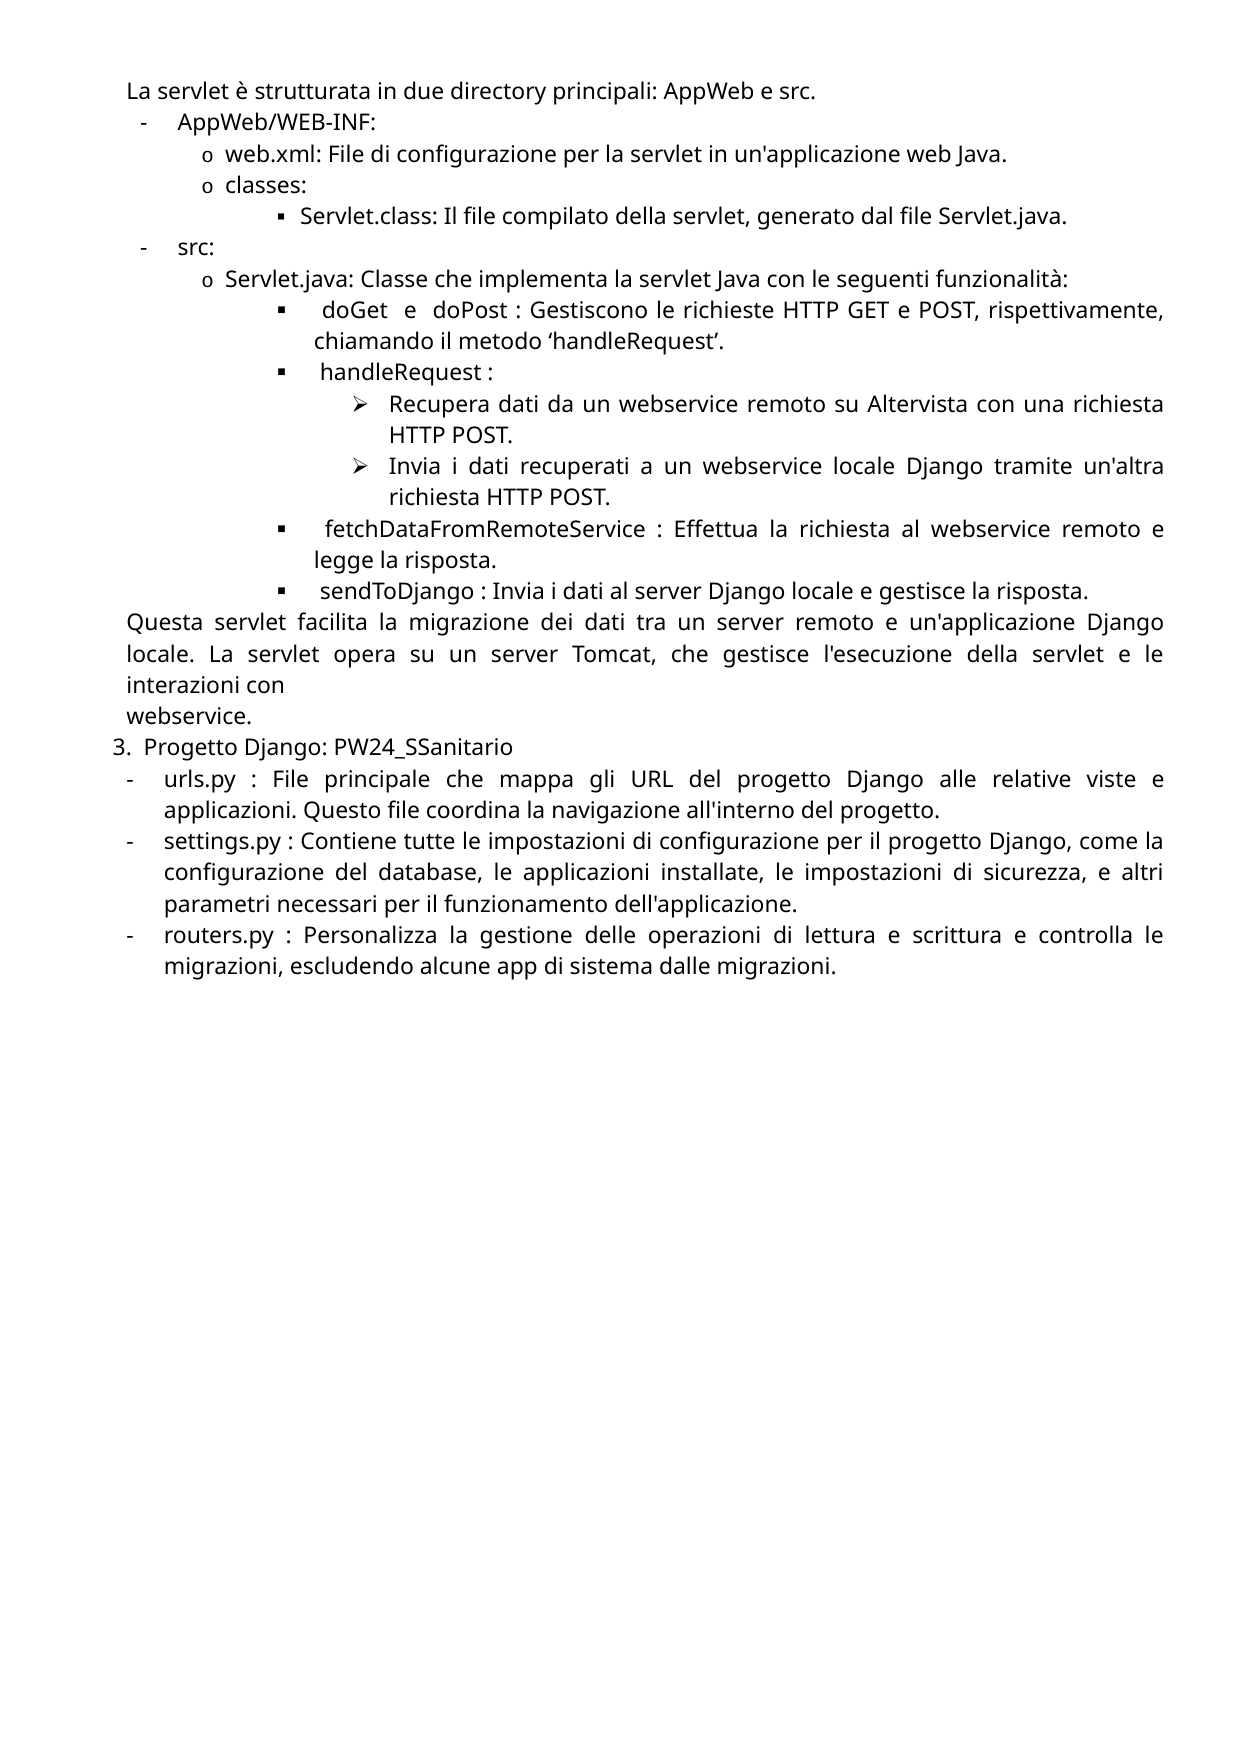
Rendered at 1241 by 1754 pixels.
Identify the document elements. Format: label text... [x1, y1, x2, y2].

list doGet e doPost : Gestiscono le richieste HTTP GET e POST, rispettivamente, chiamando il metodo ‘handleRequest’. [276, 294, 1165, 356]
list Recupera dati da un webservice remoto su Altervista con una richiesta HTTP POST. [351, 387, 1165, 450]
text La servlet è strutturata in due directory principali: AppWeb e src. [126, 75, 1165, 106]
list Servlet.java: Classe che implementa la servlet Java con le seguenti funzionalità: [201, 262, 1165, 294]
list routers.py : Personalizza la gestione delle operazioni di lettura e scrittura e controlla le migrazioni, escludendo alcune app di sistema dalle migrazioni. [126, 919, 1165, 981]
list sendToDjango : Invia i dati al server Django locale e gestisce la risposta. [276, 575, 1165, 606]
text webservice. [89, 700, 1165, 731]
list urls.py : File principale che mappa gli URL del progetto Django alle relative viste e applicazioni. Questo file coordina la navigazione all'interno del progetto. [126, 762, 1165, 825]
list settings.py : Contiene tutte le impostazioni di configurazione per il progetto Django, come la configurazione del database, le applicazioni installate, le impostazioni di sicurezza, e altri parametri necessari per il funzionamento dell'applicazione. [126, 825, 1165, 919]
text 3. Progetto Django: PW24_SSanitario [112, 731, 1165, 762]
list src: [140, 231, 1165, 262]
list classes: [201, 169, 1165, 200]
list web.xml: File di configurazione per la servlet in un'applicazione web Java. [201, 137, 1165, 169]
text Questa servlet facilita la migrazione dei dati tra un server remoto e un'applicazione Django locale. La servlet opera su un server Tomcat, che gestisce l'esecuzione della servlet e le interazioni con [126, 606, 1165, 700]
list Servlet.class: Il file compilato della servlet, generato dal file Servlet.java. [276, 200, 1165, 231]
list Invia i dati recuperati a un webservice locale Django tramite un'altra richiesta HTTP POST. [351, 450, 1165, 512]
list fetchDataFromRemoteService : Effettua la richiesta al webservice remoto e legge la risposta. [276, 512, 1165, 575]
list handleRequest : [276, 356, 1165, 387]
list AppWeb/WEB-INF: [140, 106, 1165, 137]
